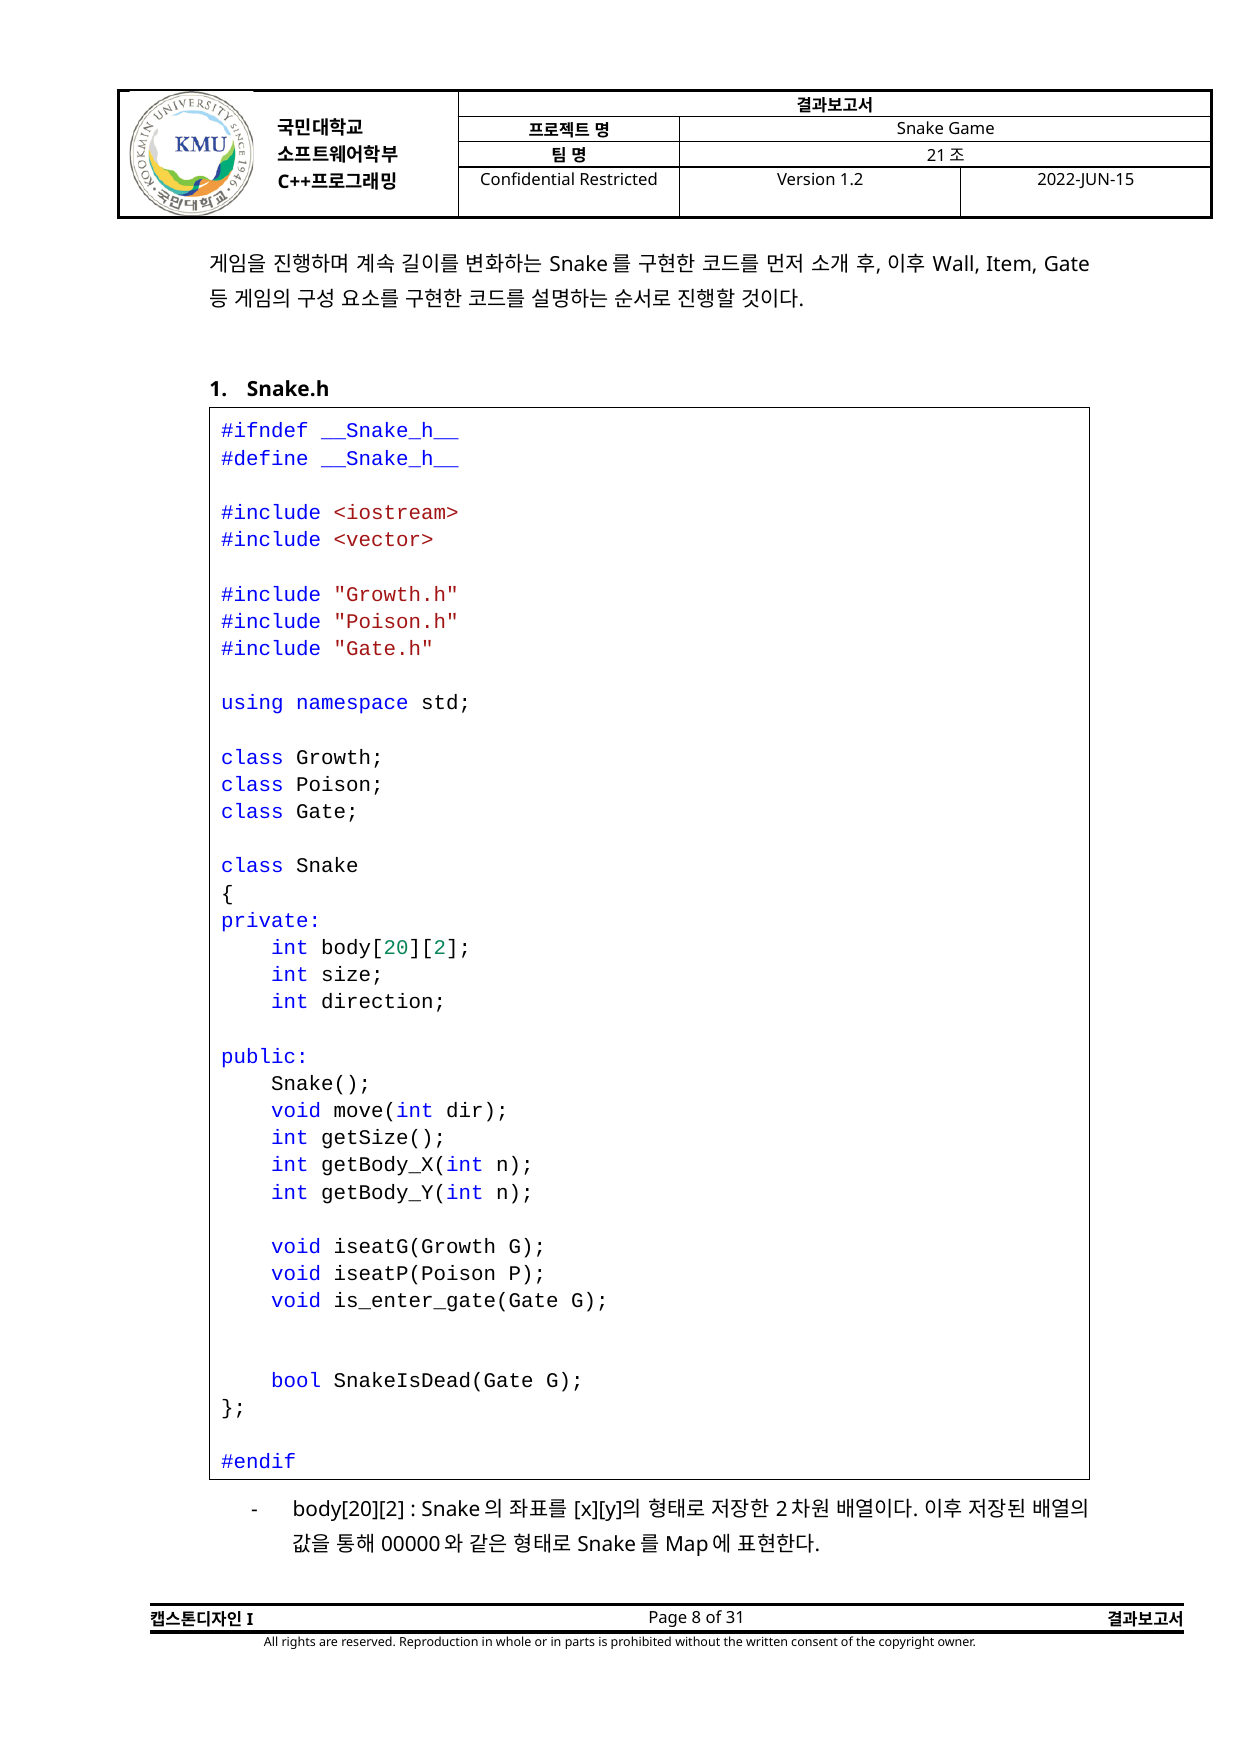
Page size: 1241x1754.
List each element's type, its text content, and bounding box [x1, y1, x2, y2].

list body[20][2] : Snake의 좌표를 [x][y]의 형태로 저장한 2차원 배열이다. 이후 저장된 배열의 값을 통해 00000와 같은 형태로 Snake를 Map에 표현한다. [251, 1492, 1090, 1557]
picture [129, 91, 254, 216]
list Snake.h [209, 374, 1090, 403]
text 게임을 진행하며 계속 길이를 변화하는 Snake를 구현한 코드를 먼저 소개 후, 이후 Wall, Item, Gate등 게임의 구성 요소를 구현한 코드를 설명하는 순서로 진행할 것이다. [209, 247, 1090, 312]
table_header #ifndef __Snake_h__ #define __Snake_h__ #include <iostream> #include <vector> #include "Growth.h" #include "Poison.h" #include "Gate.h" using namespace std; class Growth; class Poison; class Gate; class Snake { private: int body[20][2]; int size; int direction; public: Snake(); void move(int dir); int getSize(); int getBody_X(int n); int getBody_Y(int n); void iseatG(Growth G); void iseatP(Poison P); void is_enter_gate(Gate G); bool SnakeIsDead(Gate G); }; #endif [210, 408, 1089, 1478]
